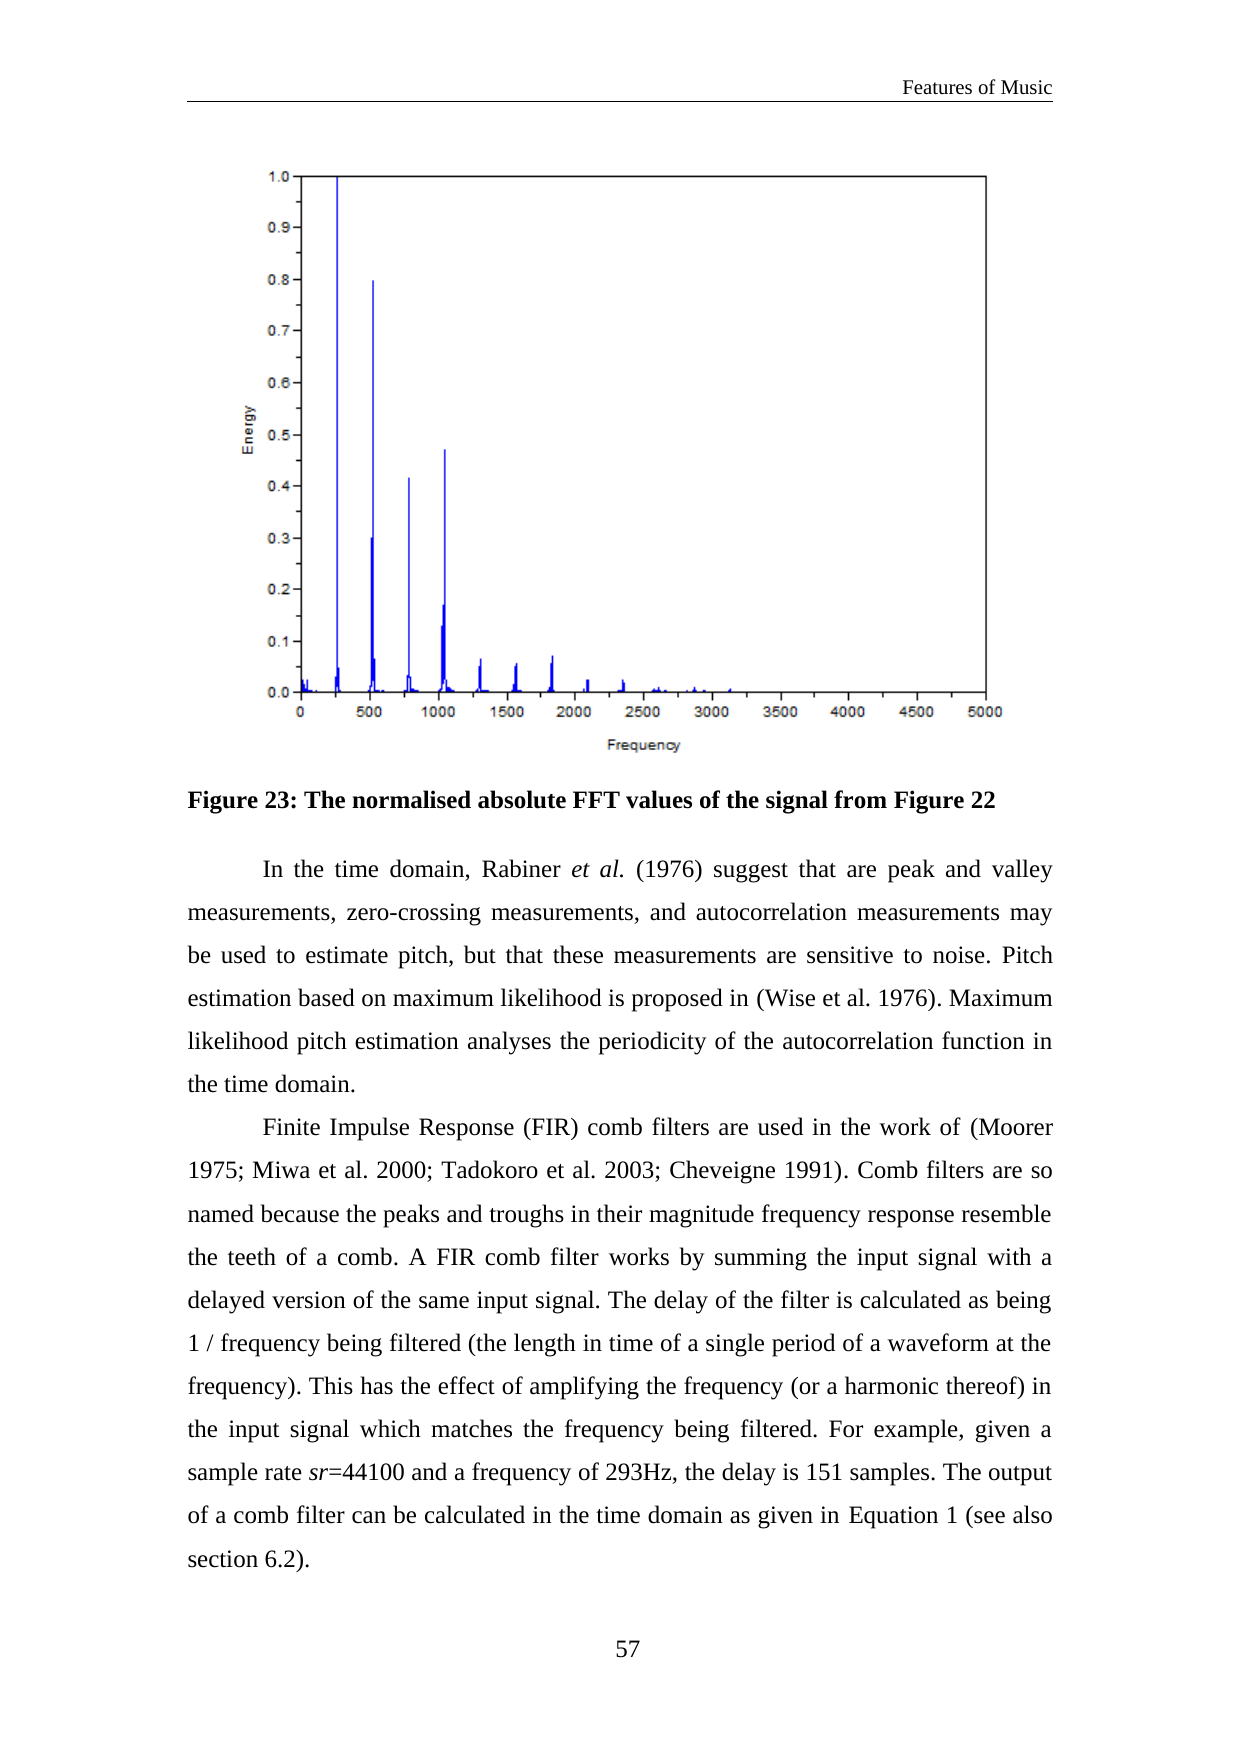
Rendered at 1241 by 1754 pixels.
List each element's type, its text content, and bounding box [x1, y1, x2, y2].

text Finite Impulse Response (FIR) comb filters are used in the work of (Moorer 1975; Miwa et al. 2000; Tadokoro et al. 2003; Cheveigne 1991). Comb filters are so named because the peaks and troughs in their magnitude frequency response resemble the teeth of a comb. A FIR comb filter works by summing the input signal with a delayed version of the same input signal. The delay of the filter is calculated as being 1 / frequency being filtered (the length in time of a single period of a waveform at the frequency). This has the effect of amplifying the frequency (or a harmonic thereof) in the input signal which matches the frequency being filtered. For example, given a sample rate sr=44100 and a frequency of 293Hz, the delay is 151 samples. The output of a comb filter can be calculated in the time domain as given in Equation 1 (see also section 6.2). [187, 1112, 1053, 1572]
text In the time domain, Rabiner et al. (1976) suggest that are peak and valley measurements, zero-crossing measurements, and autocorrelation measurements may be used to estimate pitch, but that these measurements are sensitive to noise. Pitch estimation based on maximum likelihood is proposed in (Wise et al. 1976). Maximum likelihood pitch estimation analyses the periodicity of the autocorrelation function in the time domain. [187, 854, 1053, 1098]
picture [232, 150, 1008, 759]
